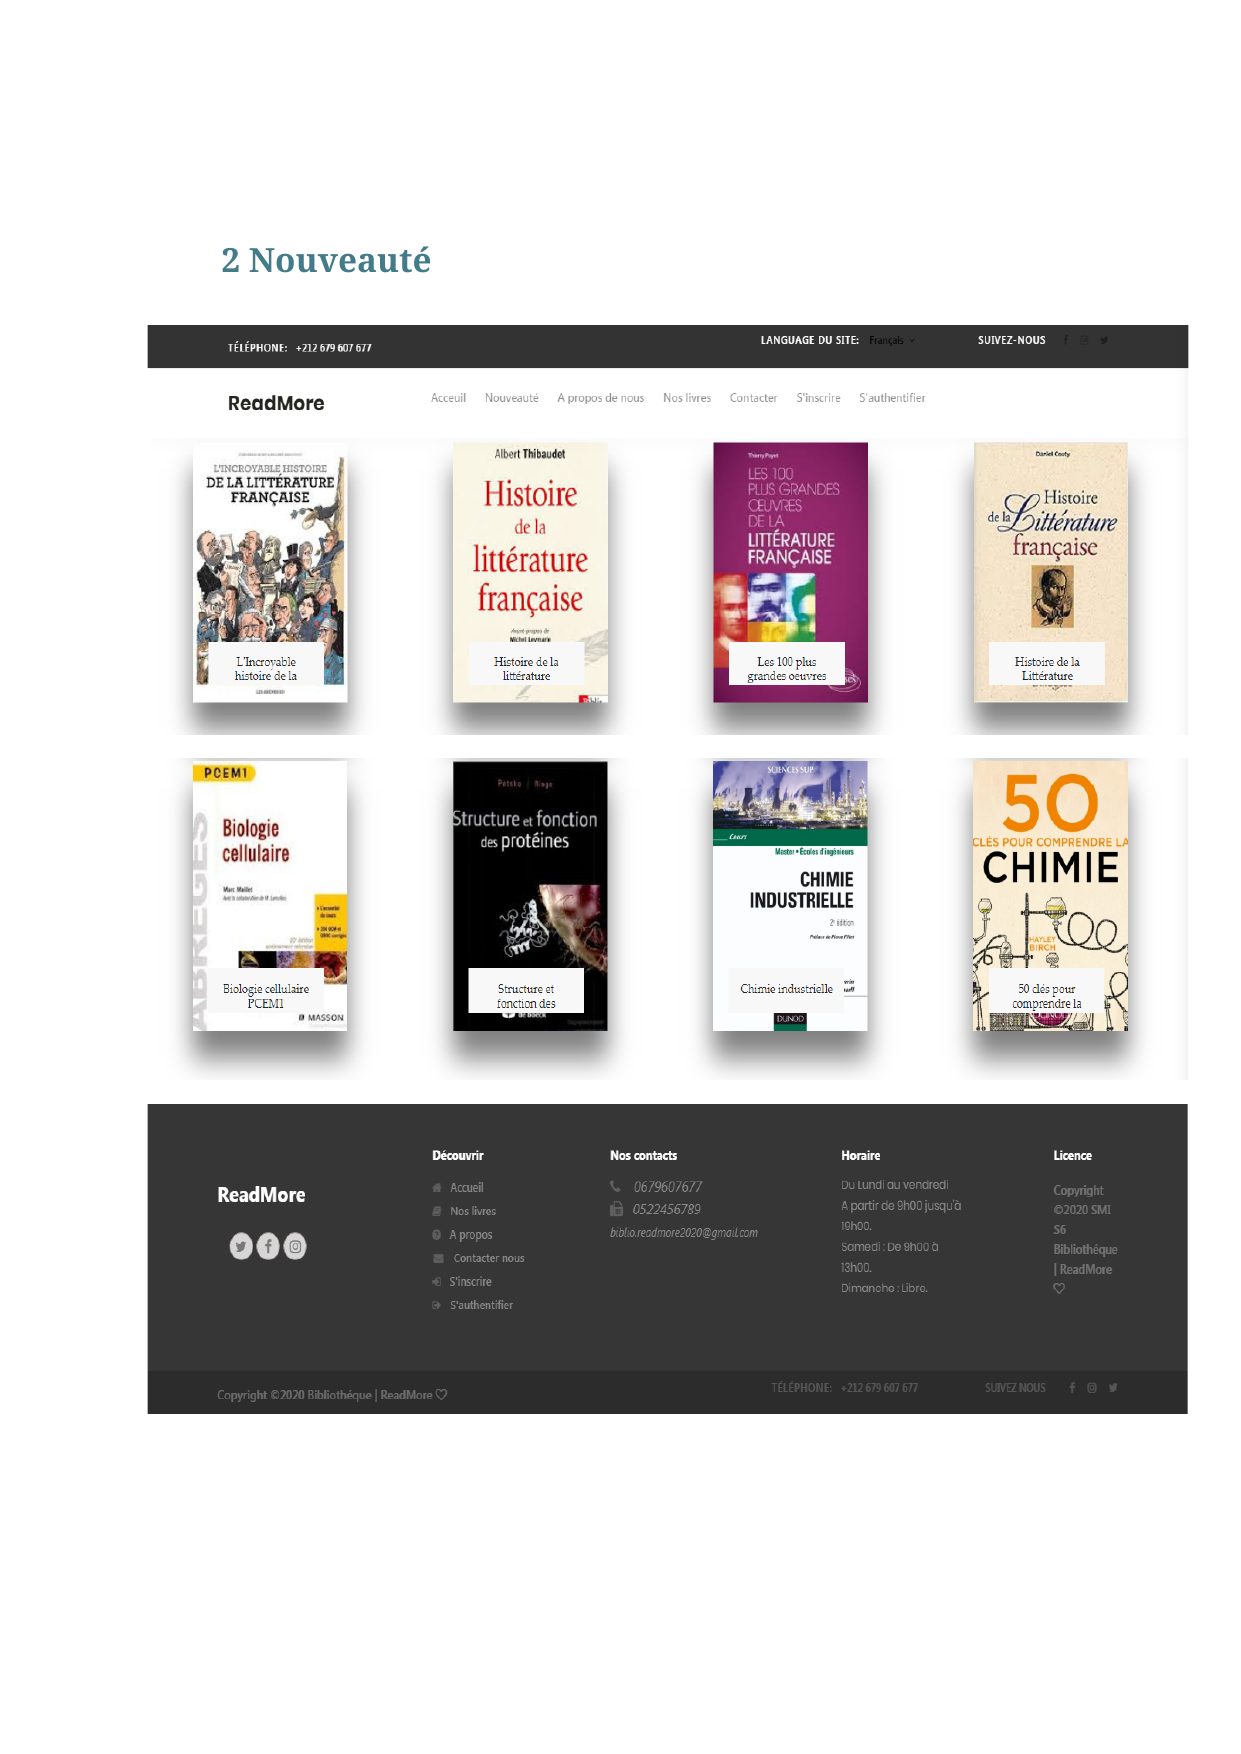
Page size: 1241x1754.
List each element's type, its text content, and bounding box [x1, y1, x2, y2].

picture [147, 325, 1189, 735]
text 2 Nouveauté [221, 237, 1093, 282]
picture [147, 1104, 1188, 1414]
picture [147, 758, 1189, 1080]
